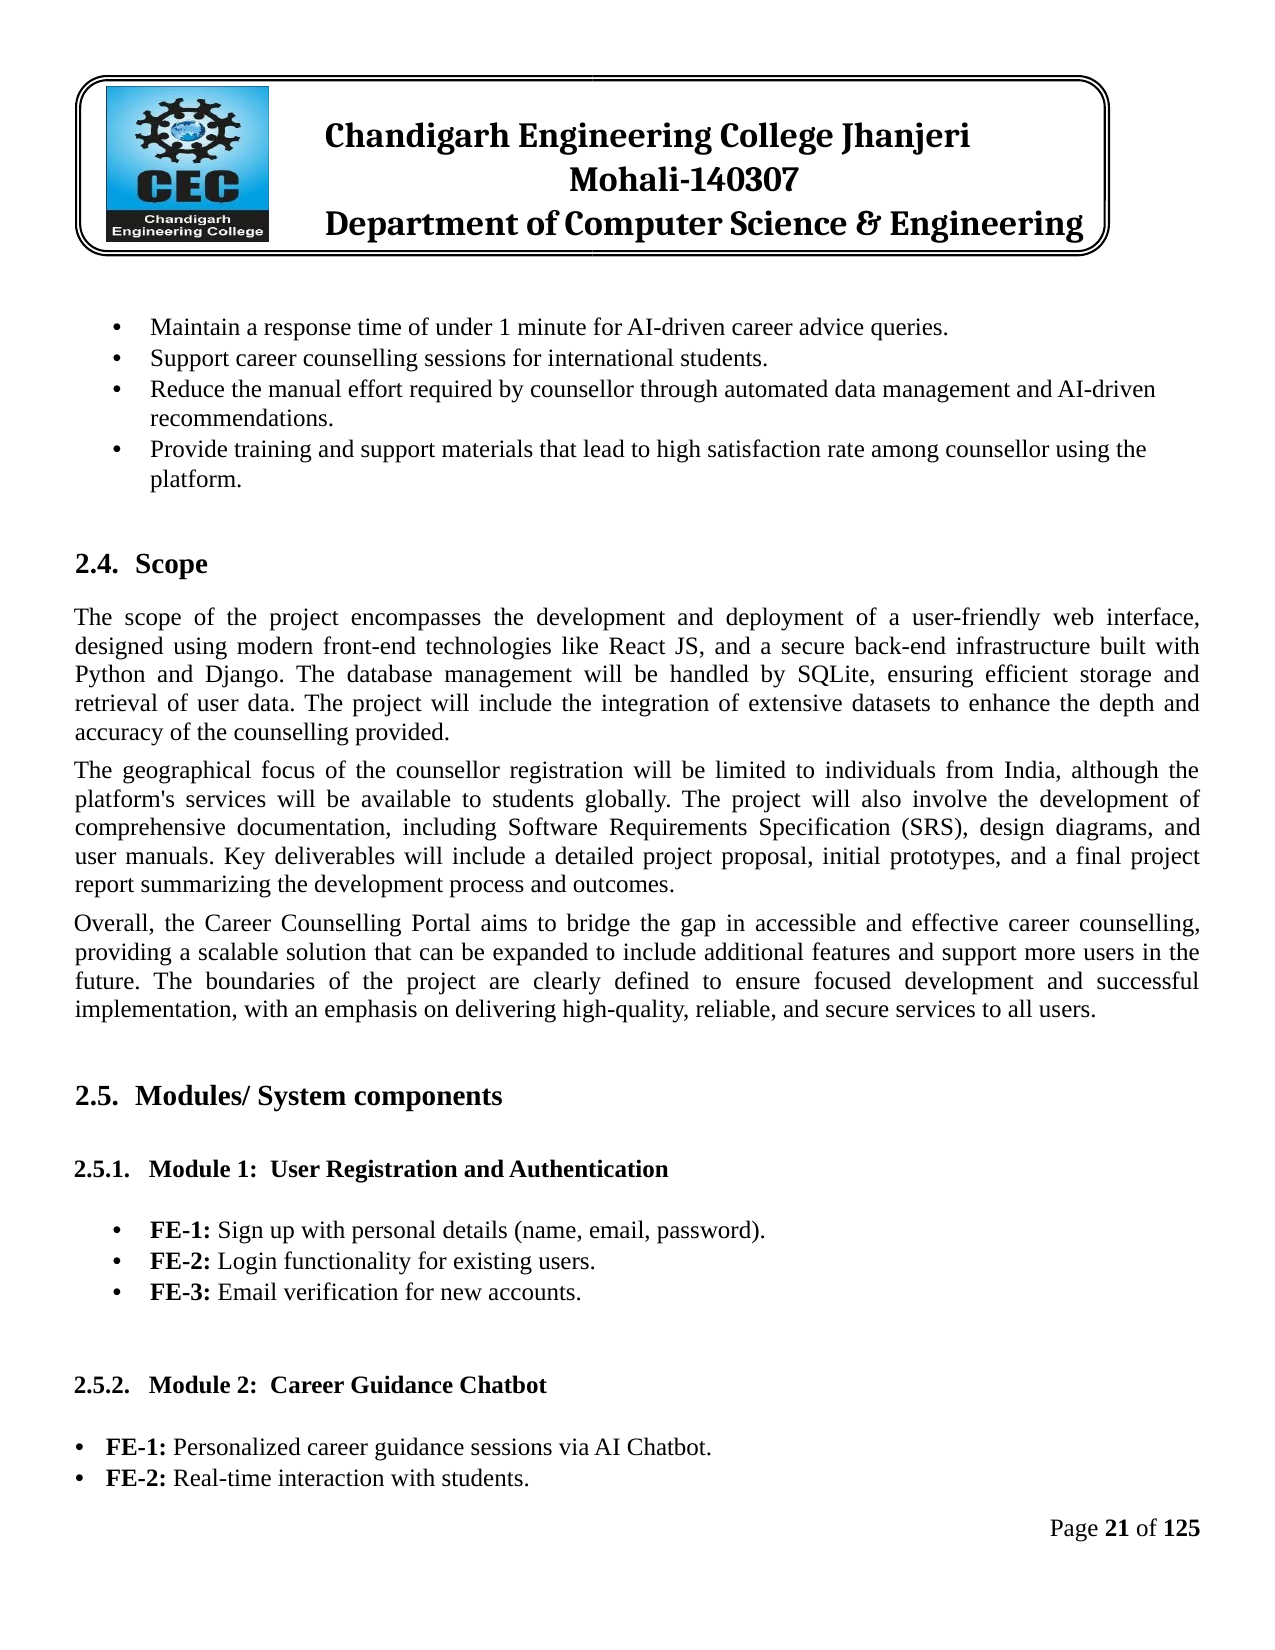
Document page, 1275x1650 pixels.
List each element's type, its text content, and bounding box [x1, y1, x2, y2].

list FE-1: Personalized career guidance sessions via AI Chatbot. [75, 1432, 1214, 1460]
list FE-2: Real-time interaction with students. [75, 1462, 1214, 1491]
text Overall, the Career Counselling Portal aims to bridge the gap in accessible and effective career counselling, providing a scalable solution that can be expanded to include additional features and support more users in the future. The boundaries of the project are clearly defined to ensure focused development and successful implementation, with an emphasis on delivering high-quality, reliable, and secure services to all users. [73, 909, 1201, 1023]
text The geographical focus of the counsellor registration will be limited to individuals from India, although the platform's services will be available to students globally. The project will also involve the development of comprehensive documentation, including Software Requirements Specification (SRS), design diagrams, and user manuals. Key deliverables will include a detailed project proposal, initial prototypes, and a final project report summarizing the development process and outcomes. [73, 756, 1201, 898]
text The scope of the project encompasses the development and deployment of a user-friendly web interface, designed using modern front-end technologies like React JS, and a secure back-end infrastructure built with Python and Django. The database management will be handled by SQLite, ensuring efficient storage and retrieval of user data. The project will include the integration of extensive datasets to enhance the depth and accuracy of the counselling provided. [73, 603, 1201, 745]
list FE-3: Email verification for new accounts. [112, 1277, 1214, 1306]
subtitle Modules/ System components [75, 1078, 1215, 1112]
subtitle Module 2: Career Guidance Chatbot [73, 1370, 1215, 1399]
list Provide training and support materials that lead to high satisfaction rate among counsellor using the platform. [112, 434, 1214, 492]
picture [106, 209, 269, 242]
list Support career counselling sessions for international students. [112, 343, 1214, 371]
list FE-2: Login functionality for existing users. [112, 1246, 1214, 1275]
list Maintain a response time of under 1 minute for AI-driven career advice queries. [112, 312, 1214, 341]
list Reduce the manual effort required by counsellor through automated data management and AI-driven recommendations. [112, 373, 1214, 432]
subtitle Module 1: User Registration and Authentication [73, 1154, 1215, 1183]
subtitle Scope [75, 546, 1215, 580]
picture [106, 86, 269, 204]
list FE-1: Sign up with personal details (name, email, password). [112, 1215, 1214, 1244]
